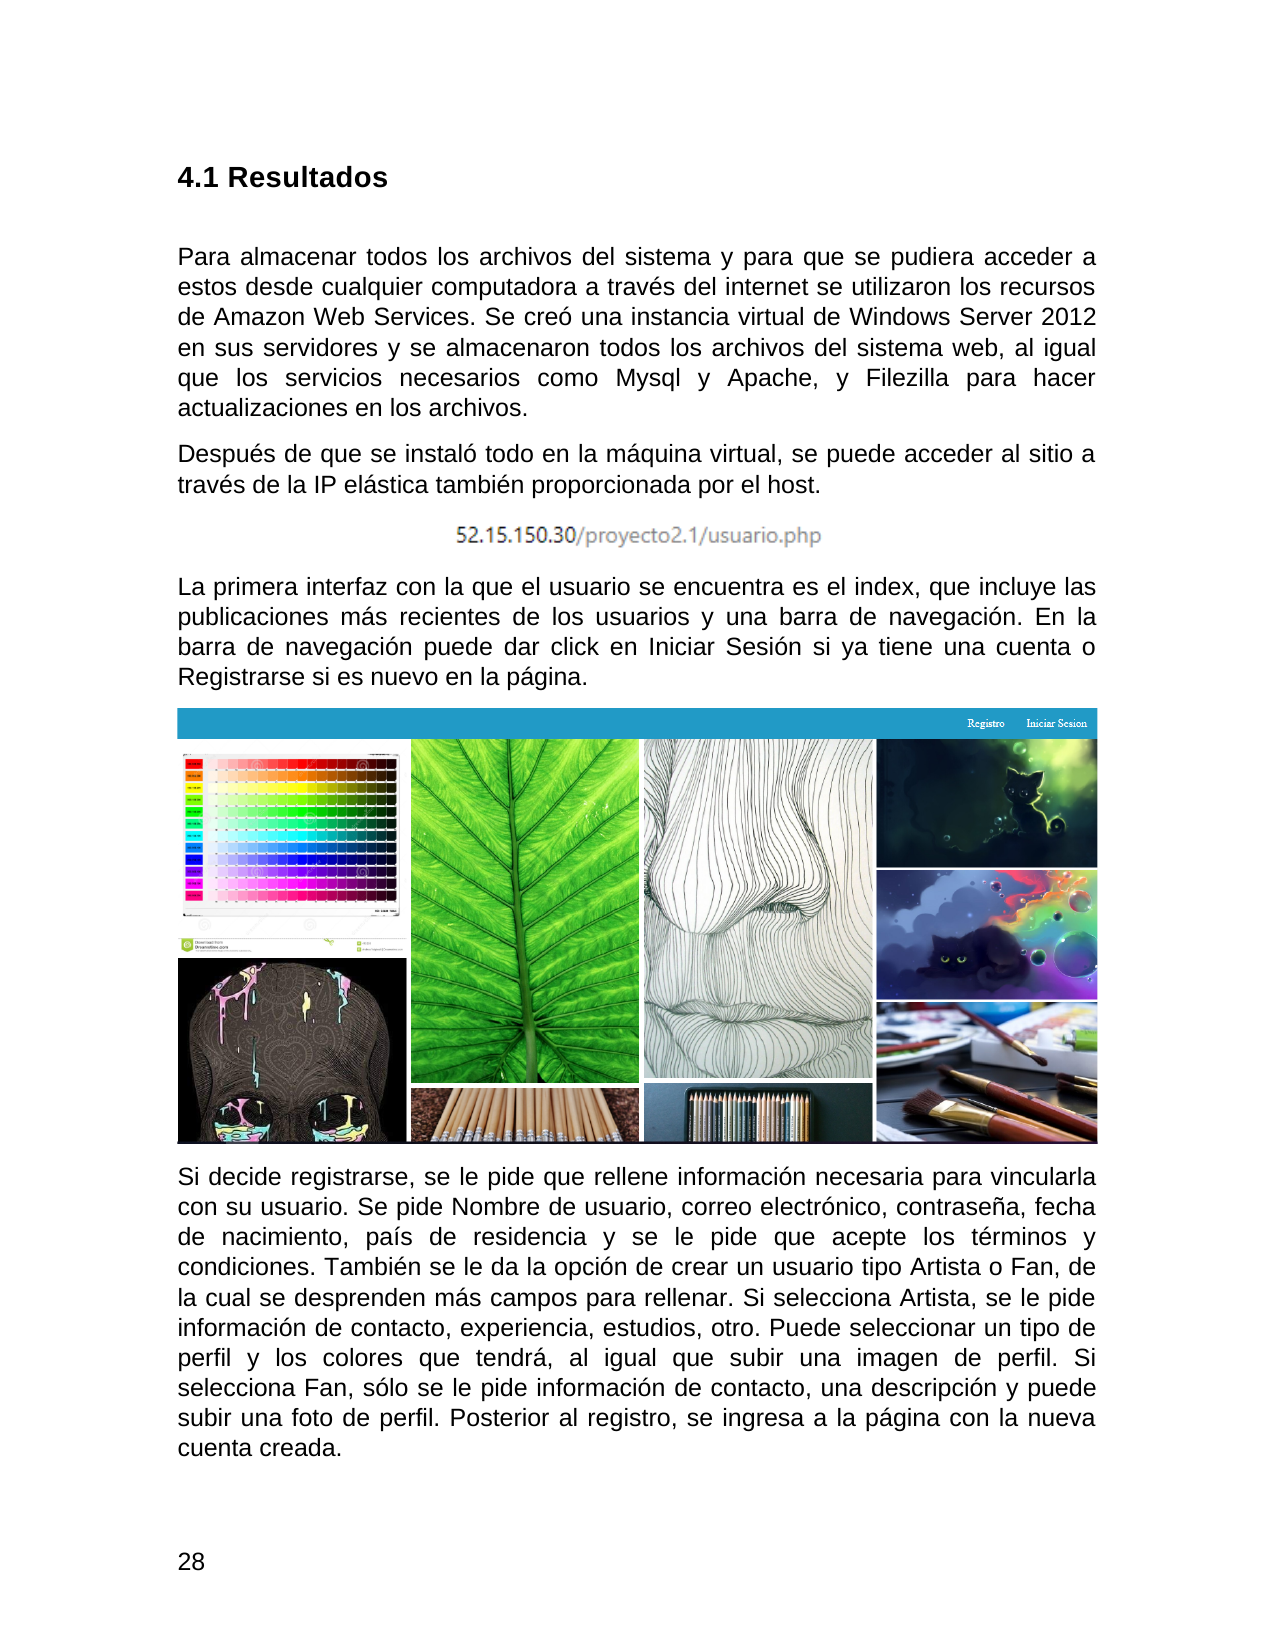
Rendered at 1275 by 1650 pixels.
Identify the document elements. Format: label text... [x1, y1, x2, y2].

picture [177, 708, 1098, 1144]
text Si decide registrarse, se le pide que rellene información necesaria para vincularla con su usuario. Se pide Nombre de usuario, correo electrónico, contraseña, fecha de nacimiento, país de residencia y se le pide que acepte los términos y condiciones. También se le da la opción de crear un usuario tipo Artista o Fan, de la cual se desprenden más campos para rellenar. Si selecciona Artista, se le pide información de contacto, experiencia, estudios, otro. Puede seleccionar un tipo de perfil y los colores que tendrá, al igual que subir una imagen de perfil. Si selecciona Fan, sólo se le pide información de contacto, una descripción y puede subir una foto de perfil. Posterior al registro, se ingresa a la página con la nueva cuenta creada. [177, 1162, 1098, 1462]
text Después de que se instaló todo en la máquina virtual, se puede acceder al sitio a través de la IP elástica también proporcionada por el host. [177, 439, 1098, 498]
text La primera interfaz con la que el usuario se encuentra es el index, que incluye las publicaciones más recientes de los usuarios y una barra de navegación. En la barra de navegación puede dar click en Iniciar Sesión si ya tiene una cuenta o Registrarse si es nuevo en la página. [177, 572, 1098, 691]
picture [448, 516, 827, 554]
text Para almacenar todos los archivos del sistema y para que se pudiera acceder a estos desde cualquier computadora a través del internet se utilizaron los recursos de Amazon Web Services. Se creó una instancia virtual de Windows Server 2012 en sus servidores y se almacenaron todos los archivos del sistema web, al igual que los servicios necesarios como Mysql y Apache, y Filezilla para hacer actualizaciones en los archivos. [177, 242, 1098, 421]
subtitle 4.1 Resultados [177, 160, 1098, 194]
